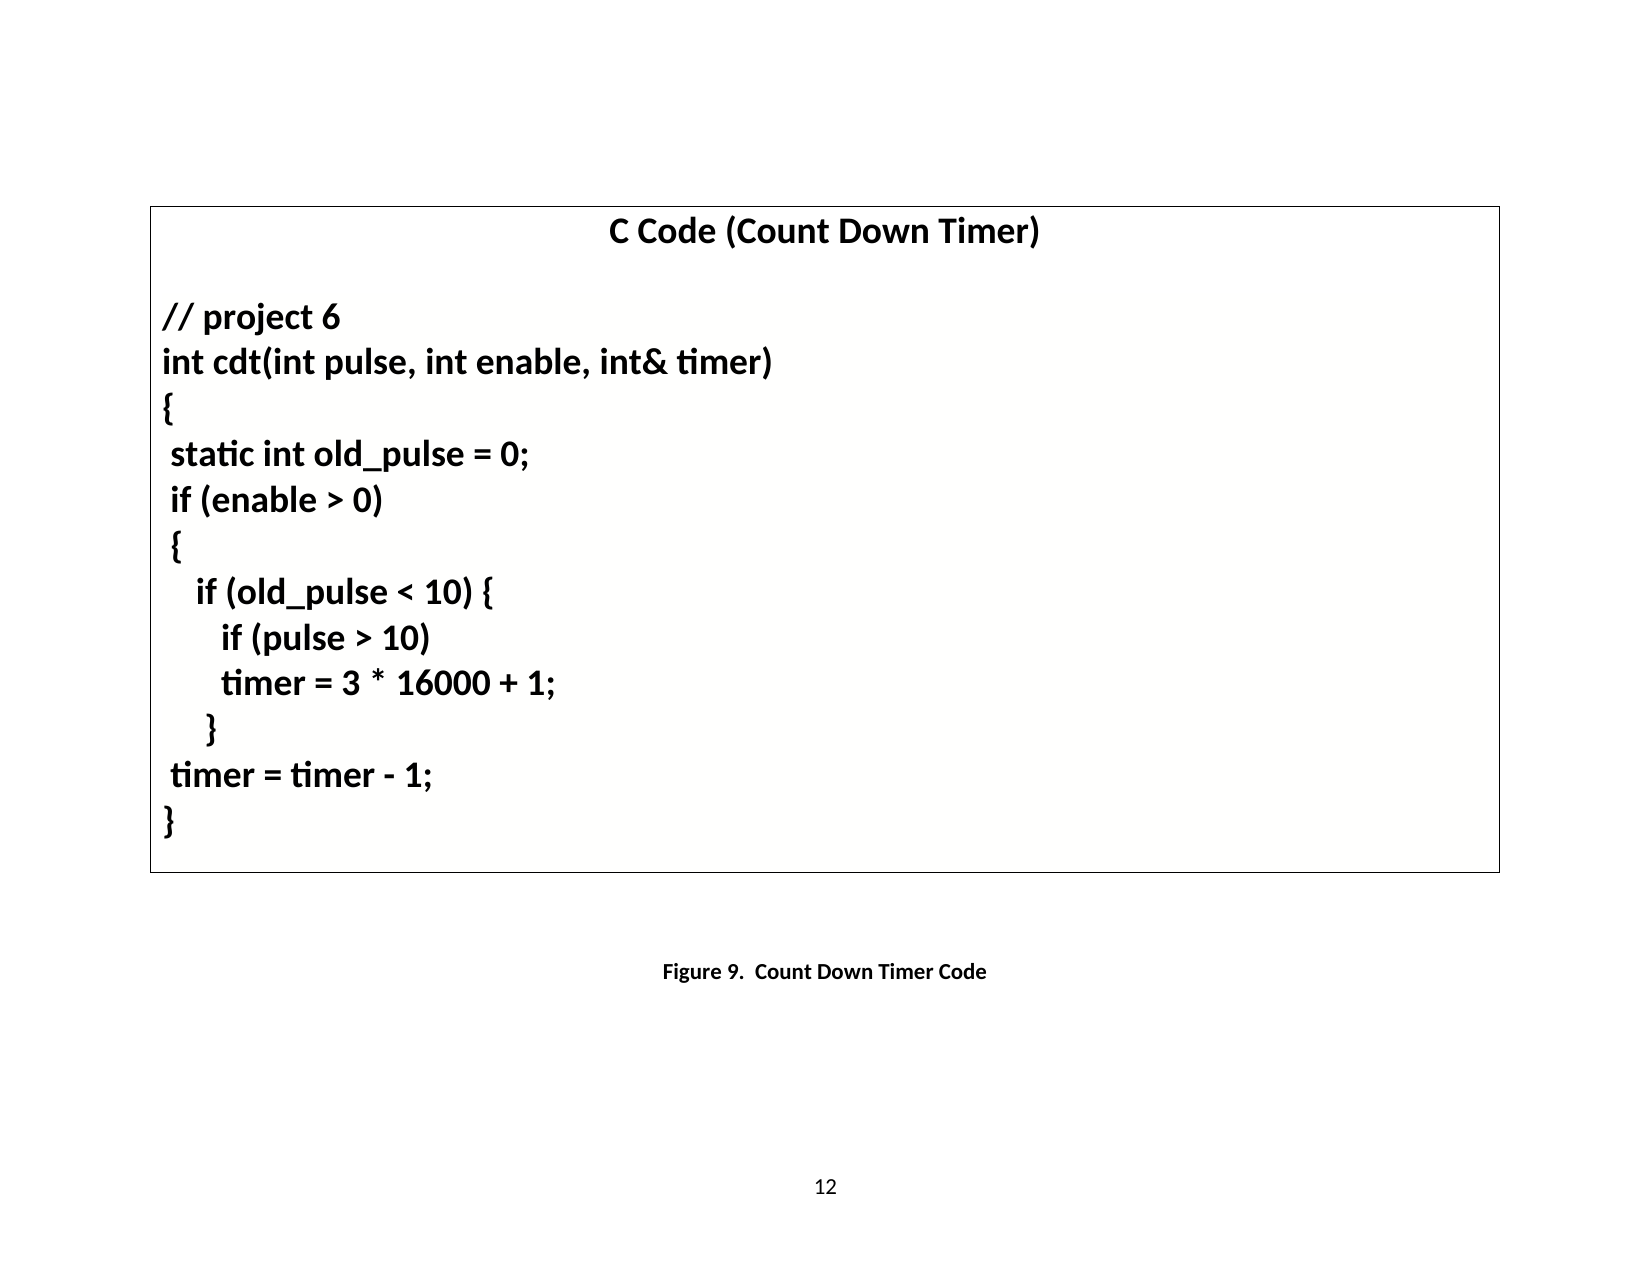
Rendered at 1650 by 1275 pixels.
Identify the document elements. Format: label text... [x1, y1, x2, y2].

table_header C Code (Count Down Timer) // project 6 int cdt(int pulse, int enable, int& timer) { static int old_pulse = 0; if (enable > 0) { if (old_pulse < 10) { if (pulse > 10) timer = 3 * 16000 + 1; } timer = timer - 1; } [151, 207, 1499, 872]
text Figure 9. Count Down Timer Code [150, 957, 1500, 985]
